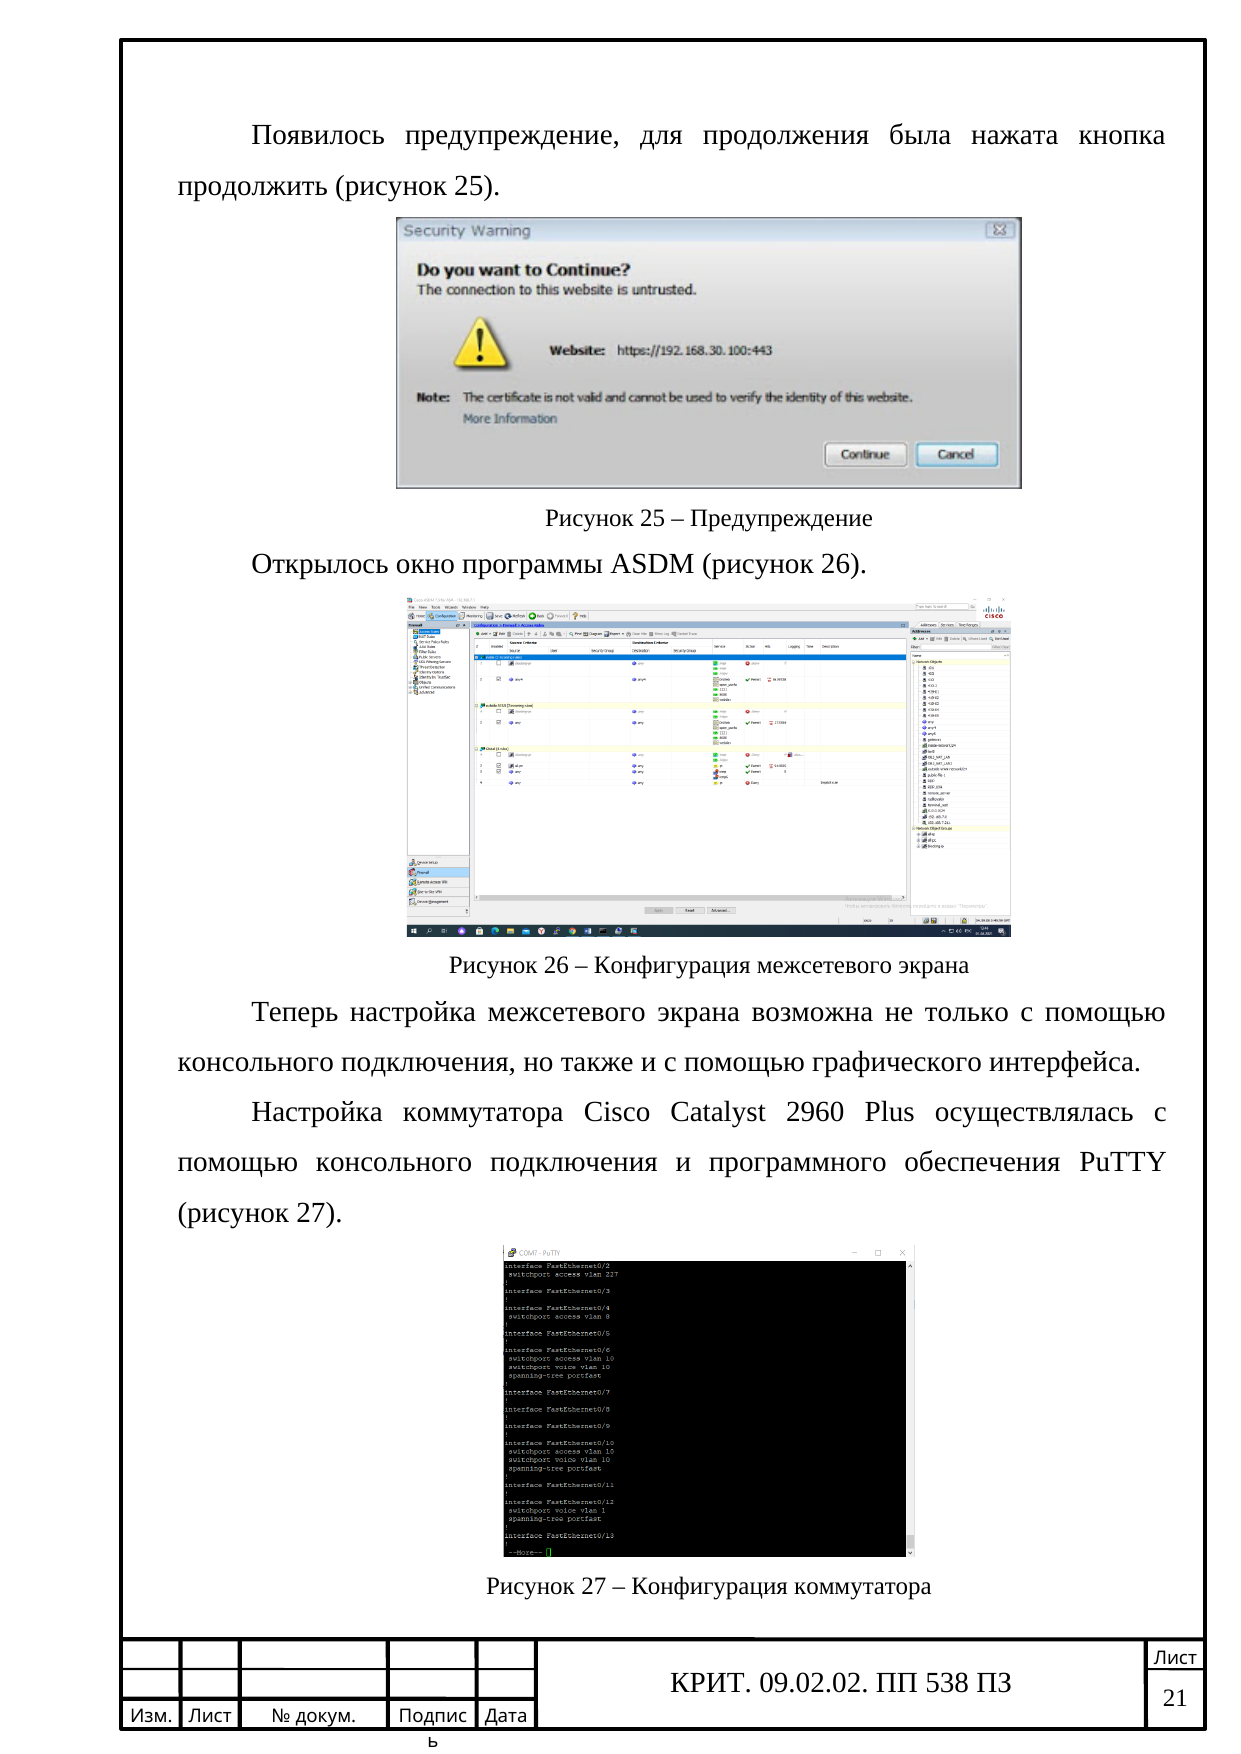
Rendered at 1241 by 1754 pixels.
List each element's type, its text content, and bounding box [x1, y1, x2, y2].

text Появилось предупреждение, для продолжения была нажата кнопка продолжить (рисунок 25). [177, 117, 1167, 201]
text Рисунок 27 – Конфигурация коммутатора [177, 1571, 1167, 1600]
picture [503, 1245, 915, 1557]
text Открылось окно программы ASDM (рисунок 26). [177, 546, 1167, 579]
text Теперь настройка межсетевого экрана возможна не только с помощью консольного подключения, но также и с помощью графического интерфейса. [177, 994, 1167, 1077]
text Рисунок 25 – Предупреждение [177, 503, 1167, 532]
picture [406, 596, 1011, 937]
text Рисунок 26 – Конфигурация межсетевого экрана [177, 951, 1167, 979]
text Настройка коммутатора Cisco Catalyst 2960 Plus осуществлялась с помощью консольного подключения и программного обеспечения PuTTY (рисунок 27). [177, 1094, 1167, 1228]
picture [396, 217, 1022, 489]
